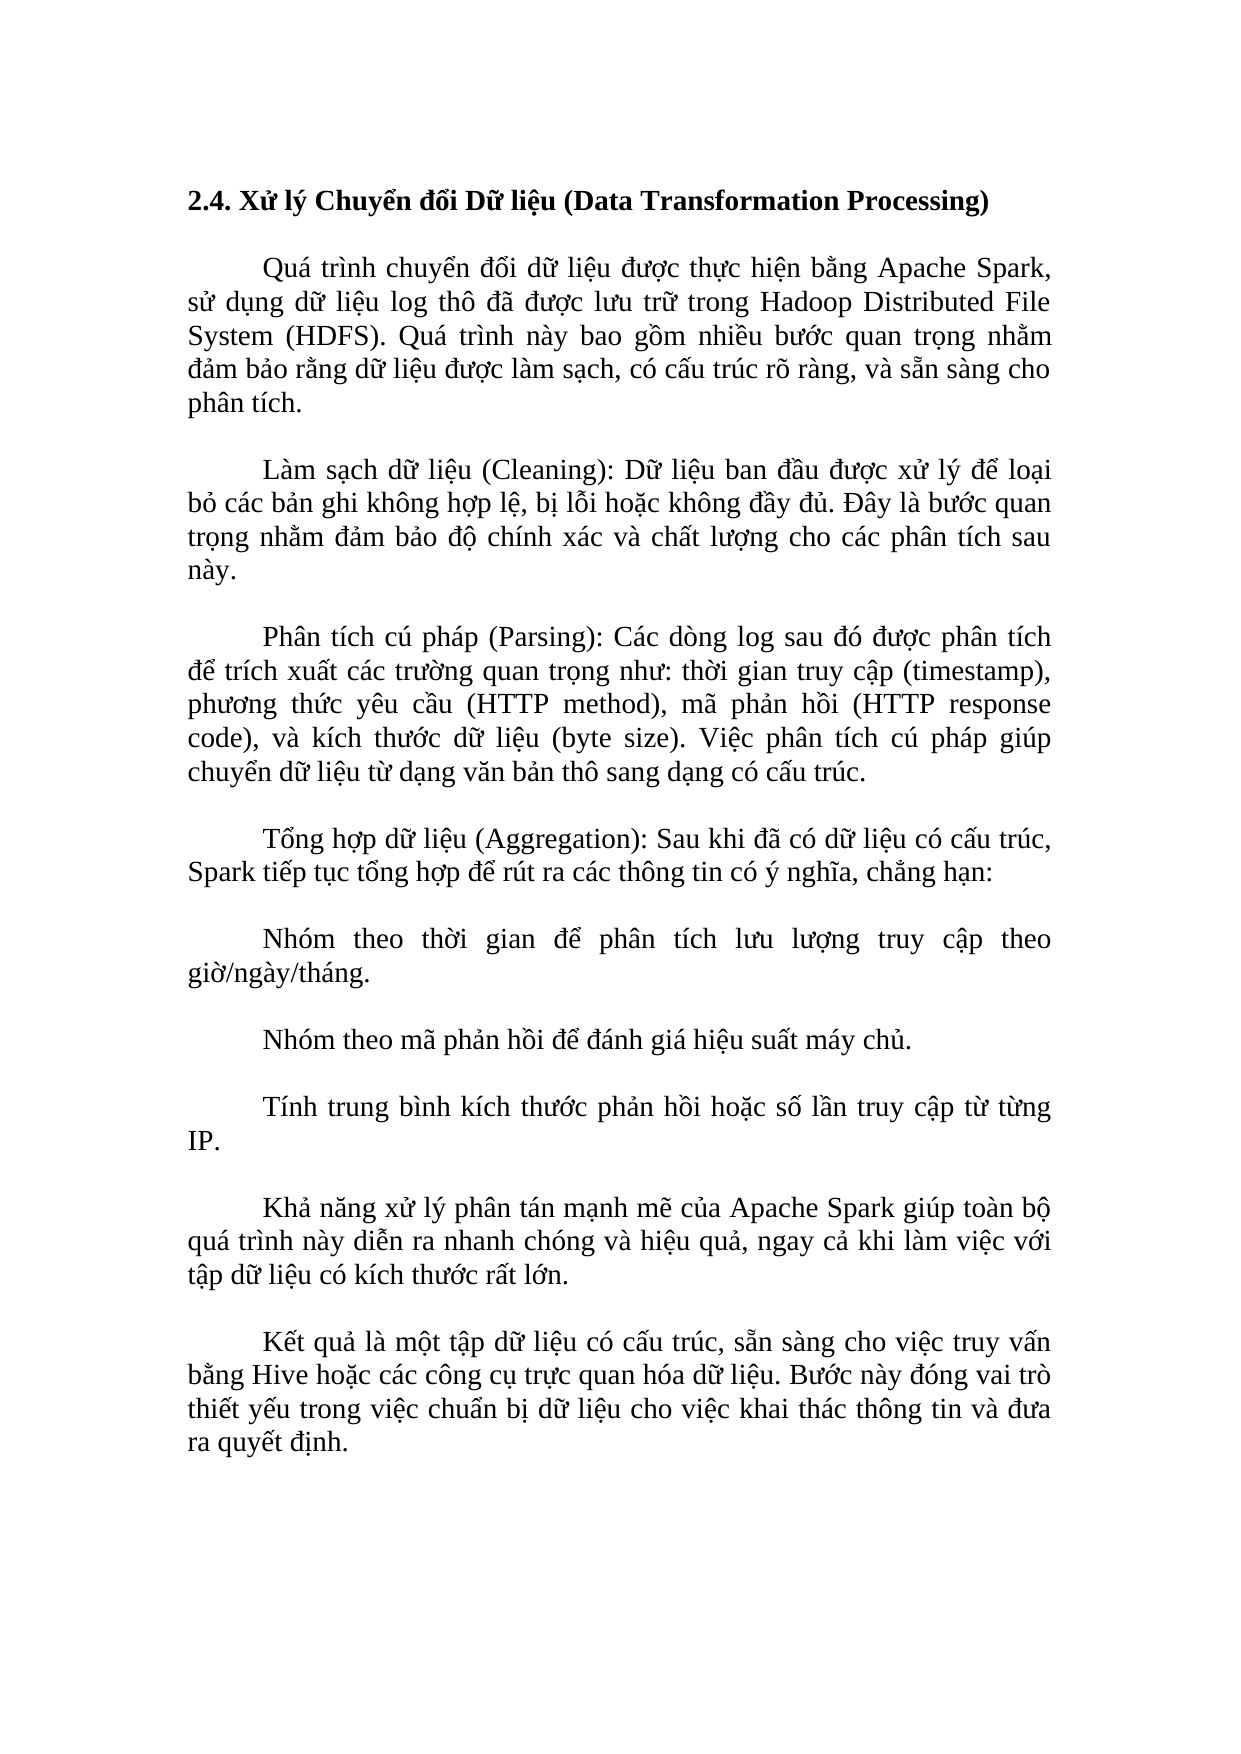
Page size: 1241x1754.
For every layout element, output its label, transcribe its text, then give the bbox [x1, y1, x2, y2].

text Phân tích cú pháp (Parsing): Các dòng log sau đó được phân tích để trích xuất các trường quan trọng như: thời gian truy cập (timestamp), phương thức yêu cầu (HTTP method), mã phản hồi (HTTP response code), và kích thước dữ liệu (byte size). Việc phân tích cú pháp giúp chuyển dữ liệu từ dạng văn bản thô sang dạng có cấu trúc. [187, 619, 1053, 787]
text Nhóm theo mã phản hồi để đánh giá hiệu suất máy chủ. [187, 1022, 1053, 1056]
text Tổng hợp dữ liệu (Aggregation): Sau khi đã có dữ liệu có cấu trúc, Spark tiếp tục tổng hợp để rút ra các thông tin có ý nghĩa, chẳng hạn: [187, 821, 1053, 888]
text Kết quả là một tập dữ liệu có cấu trúc, sẵn sàng cho việc truy vấn bằng Hive hoặc các công cụ trực quan hóa dữ liệu. Bước này đóng vai trò thiết yếu trong việc chuẩn bị dữ liệu cho việc khai thác thông tin và đưa ra quyết định. [187, 1324, 1053, 1458]
text 2.4. Xử lý Chuyển đổi Dữ liệu (Data Transformation Processing) [187, 183, 1053, 217]
text Nhóm theo thời gian để phân tích lưu lượng truy cập theo giờ/ngày/tháng. [187, 921, 1053, 988]
text Tính trung bình kích thước phản hồi hoặc số lần truy cập từ từng IP. [187, 1089, 1053, 1156]
text Khả năng xử lý phân tán mạnh mẽ của Apache Spark giúp toàn bộ quá trình này diễn ra nhanh chóng và hiệu quả, ngay cả khi làm việc với tập dữ liệu có kích thước rất lớn. [187, 1190, 1053, 1290]
text Quá trình chuyển đổi dữ liệu được thực hiện bằng Apache Spark, sử dụng dữ liệu log thô đã được lưu trữ trong Hadoop Distributed File System (HDFS). Quá trình này bao gồm nhiều bước quan trọng nhằm đảm bảo rằng dữ liệu được làm sạch, có cấu trúc rõ ràng, và sẵn sàng cho phân tích. [187, 251, 1053, 418]
text Làm sạch dữ liệu (Cleaning): Dữ liệu ban đầu được xử lý để loại bỏ các bản ghi không hợp lệ, bị lỗi hoặc không đầy đủ. Đây là bước quan trọng nhằm đảm bảo độ chính xác và chất lượng cho các phân tích sau này. [187, 452, 1053, 586]
